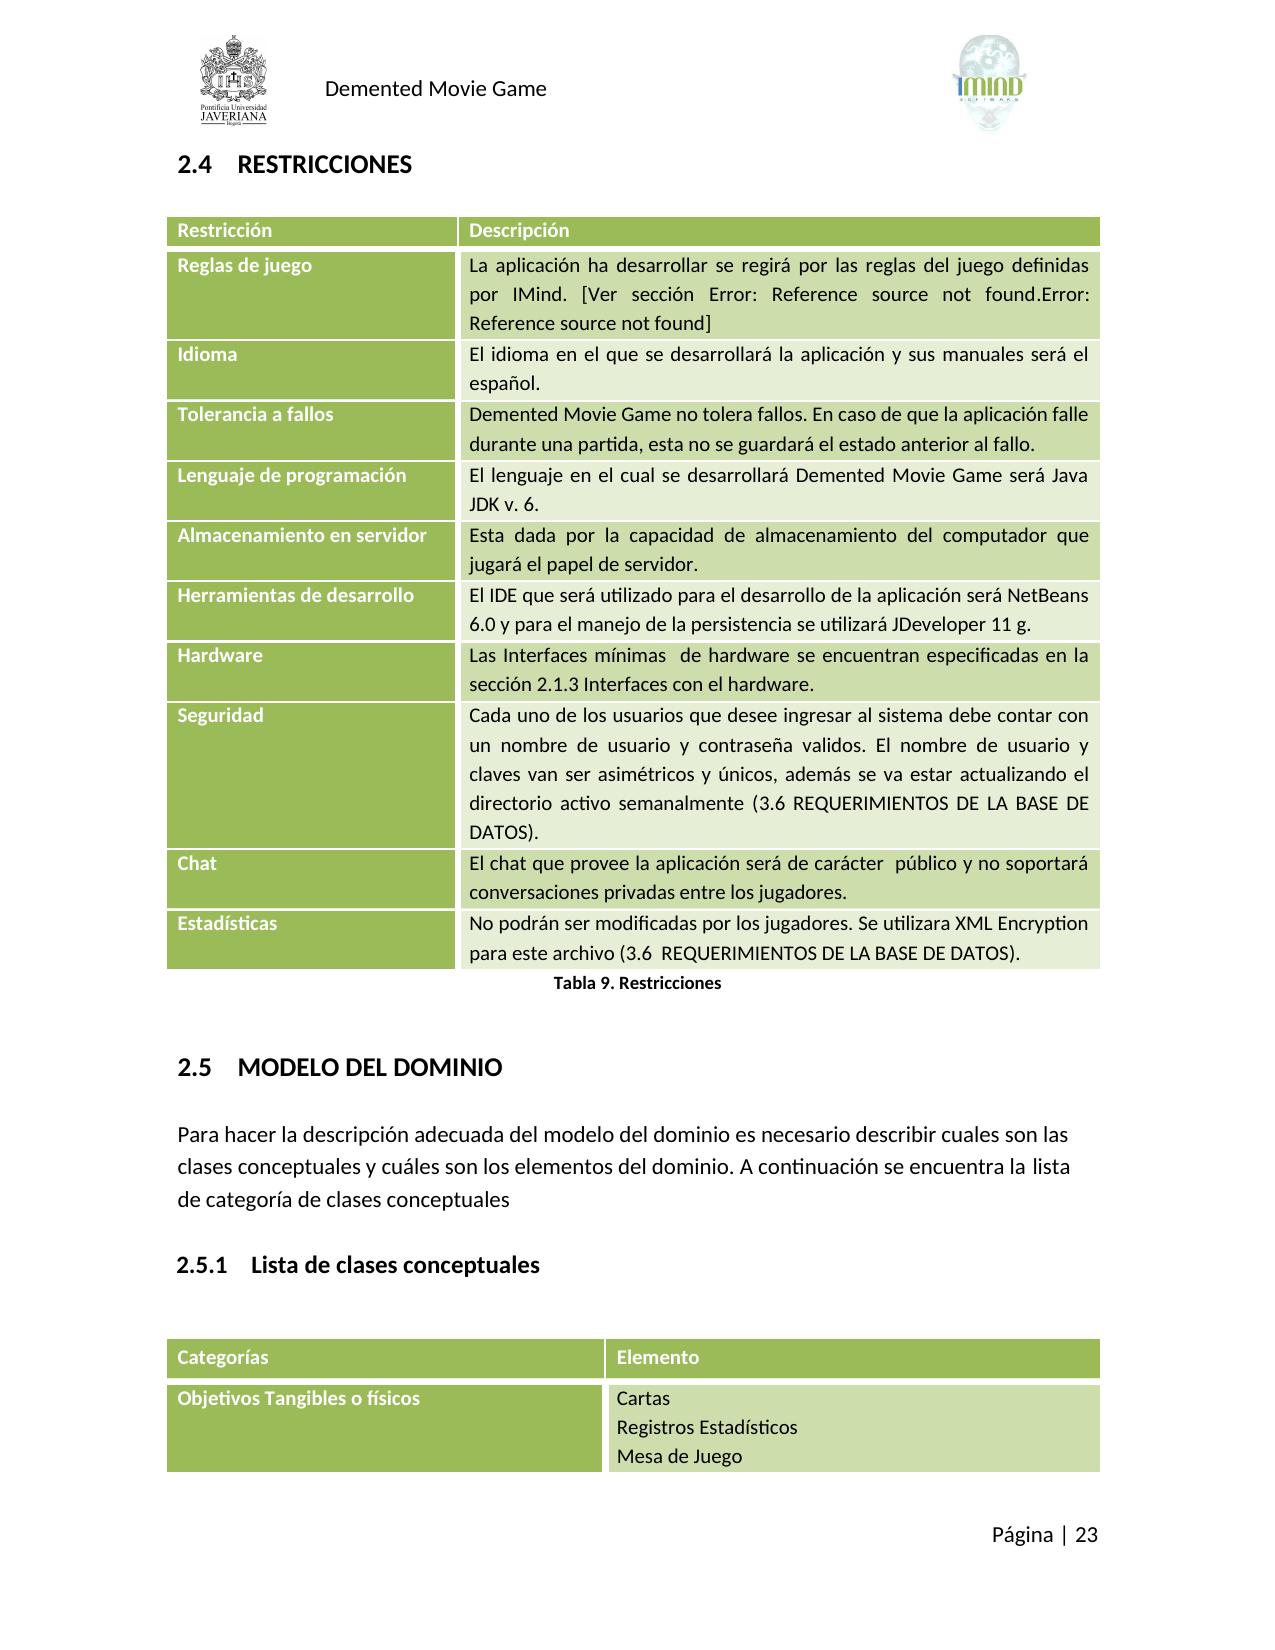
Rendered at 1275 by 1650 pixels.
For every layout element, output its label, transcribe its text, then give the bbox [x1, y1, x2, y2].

text Para hacer la descripción adecuada del modelo del dominio es necesario describir cuales son las clases conceptuales y cuáles son los elementos del dominio. A continuación se encuentra la lista de categoría de clases conceptuales [177, 1120, 1098, 1213]
table_cell Seguridad [167, 703, 455, 848]
table_cell Las Interfaces mínimas de hardware se encuentran especificadas en la sección 2.1.3 Interfaces con el hardware. [461, 643, 1100, 701]
subtitle Lista de clases conceptuales [176, 1249, 1098, 1279]
table_cell Demented Movie Game no tolera fallos. En caso de que la aplicación falle durante una partida, esta no se guardará el estado anterior al fallo. [461, 402, 1100, 460]
picture [200, 35, 267, 126]
table_cell Esta dada por la capacidad de almacenamiento del computador que jugará el papel de servidor. [461, 522, 1100, 580]
subtitle RESTRICCIONES [177, 148, 1098, 181]
table_cell El IDE que será utilizado para el desarrollo de la aplicación será NetBeans 6.0 y para el manejo de la persistencia se utilizará JDeveloper 11 g. [461, 582, 1100, 640]
table_cell Objetivos Tangibles o físicos [167, 1385, 602, 1472]
table_cell El idioma en el que se desarrollará la aplicación y sus manuales será el español. [461, 341, 1100, 399]
table_cell Hardware [167, 643, 455, 701]
table_header Restricción [167, 217, 457, 246]
table_cell Cartas Registros Estadísticos Mesa de Juego [609, 1385, 1100, 1472]
table_cell Reglas de juego [167, 252, 455, 339]
table_cell Tolerancia a fallos [167, 402, 455, 460]
table_header Descripción [459, 217, 1100, 246]
picture [951, 35, 1033, 138]
table_cell El chat que provee la aplicación será de carácter público y no soportará conversaciones privadas entre los jugadores. [461, 850, 1100, 908]
subtitle MODELO DEL DOMINIO [177, 1050, 1098, 1083]
table_cell Estadísticas [167, 911, 455, 969]
table_header Categorías [167, 1339, 604, 1378]
table_header Elemento [606, 1339, 1100, 1378]
table_cell El lenguaje en el cual se desarrollará Demented Movie Game será Java JDK v. 6. [461, 462, 1100, 520]
table_cell Lenguaje de programación [167, 462, 455, 520]
table_cell Almacenamiento en servidor [167, 522, 455, 580]
table_cell Herramientas de desarrollo [167, 582, 455, 640]
table_cell Idioma [167, 341, 455, 399]
table_cell Chat [167, 850, 455, 908]
text Tabla 9. Restricciones [177, 971, 1098, 994]
